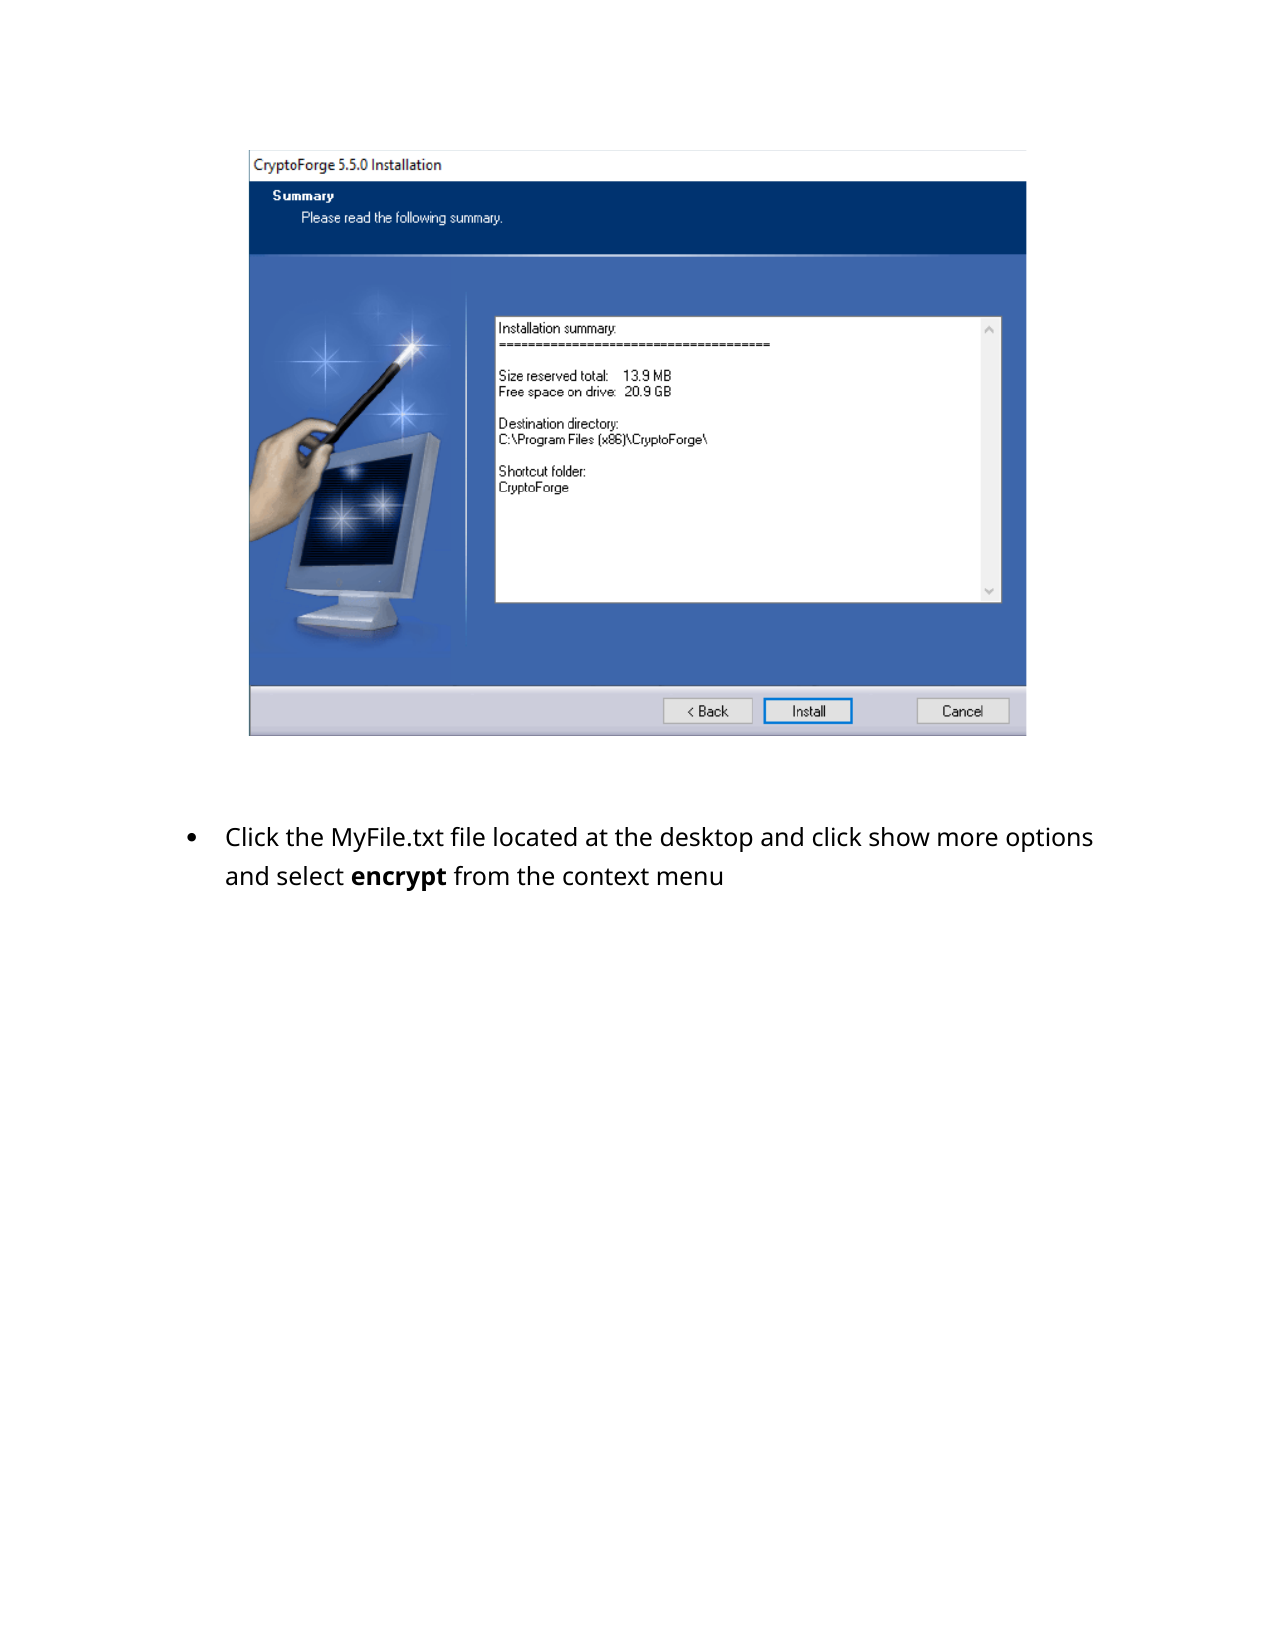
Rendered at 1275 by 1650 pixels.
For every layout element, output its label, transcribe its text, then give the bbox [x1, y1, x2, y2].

list Click the MyFile.txt file located at the desktop and click show more options and select encrypt from the context menu [187, 819, 1125, 893]
picture [248, 150, 1027, 736]
